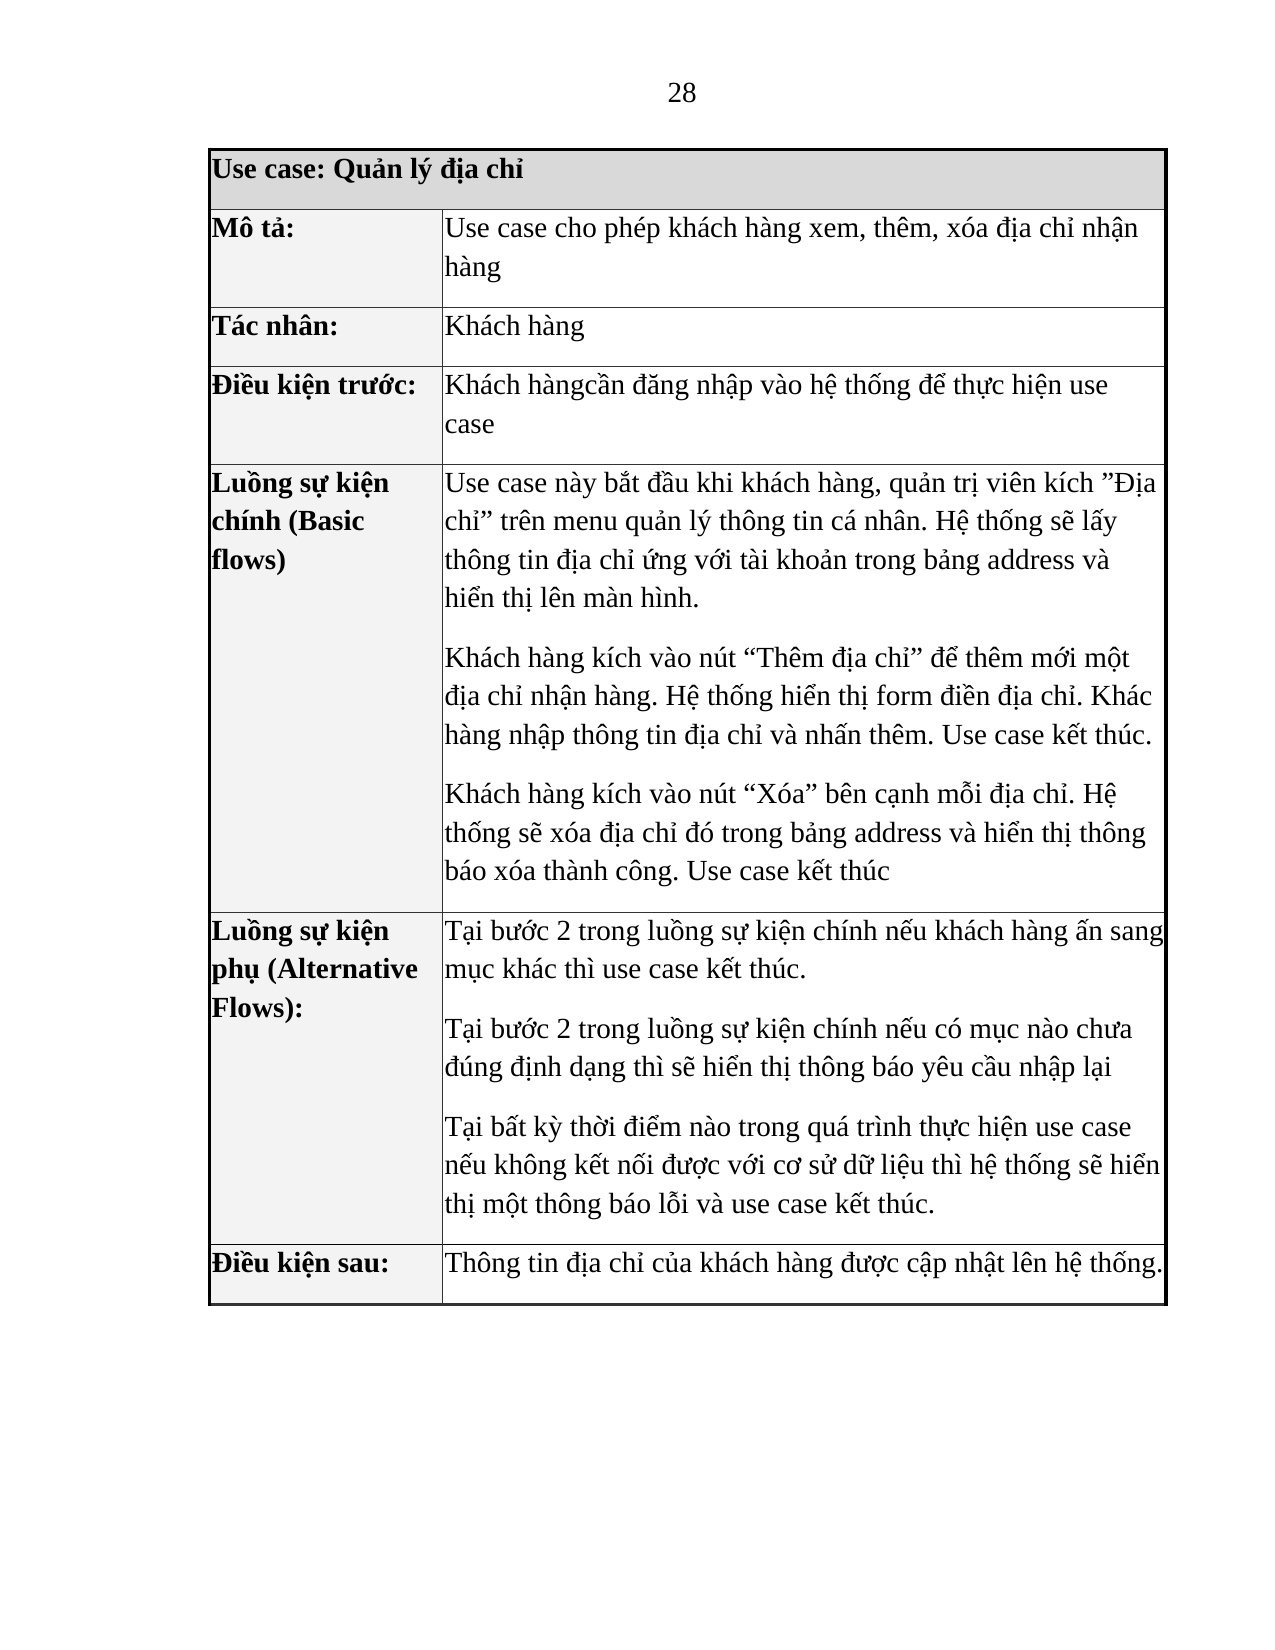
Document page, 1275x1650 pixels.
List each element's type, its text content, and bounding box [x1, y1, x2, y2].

table_cell Luồng sự kiện chính (Basic flows) [211, 465, 442, 912]
table_cell Luồng sự kiện phụ (Alternative Flows): [211, 913, 442, 1244]
table_header Use case: Quản lý địa chỉ [211, 151, 1164, 209]
table_cell Mô tả: [211, 210, 442, 307]
table_cell Tác nhân: [211, 308, 442, 366]
table_cell Thông tin địa chỉ của khách hàng được cập nhật lên hệ thống. [443, 1245, 1164, 1303]
table_cell Điều kiện sau: [211, 1245, 442, 1303]
table_cell Use case này bắt đầu khi khách hàng, quản trị viên kích ”Địa chỉ” trên menu quản lý thông tin cá nhân. Hệ thống sẽ lấy thông tin địa chỉ ứng với tài khoản trong bảng address và hiển thị lên màn hình. Khách hàng kích vào nút “Thêm địa chỉ” để thêm mới một địa chỉ nhận hàng. Hệ thống hiển thị form điền địa chỉ. Khác hàng nhập thông tin địa chỉ và nhấn thêm. Use case kết thúc. Khách hàng kích vào nút “Xóa” bên cạnh mỗi địa chỉ. Hệ thống sẽ xóa địa chỉ đó trong bảng address và hiển thị thông báo xóa thành công. Use case kết thúc [443, 465, 1164, 912]
table_cell Khách hàng [443, 308, 1164, 366]
table_cell Tại bước 2 trong luồng sự kiện chính nếu khách hàng ấn sang mục khác thì use case kết thúc. Tại bước 2 trong luồng sự kiện chính nếu có mục nào chưa đúng định dạng thì sẽ hiển thị thông báo yêu cầu nhập lại Tại bất kỳ thời điểm nào trong quá trình thực hiện use case nếu không kết nối được với cơ sử dữ liệu thì hệ thống sẽ hiển thị một thông báo lỗi và use case kết thúc. [443, 913, 1164, 1244]
table_cell Khách hàngcần đăng nhập vào hệ thống để thực hiện use case [443, 367, 1164, 464]
table_cell Điều kiện trước: [211, 367, 442, 464]
table_cell Use case cho phép khách hàng xem, thêm, xóa địa chỉ nhận hàng [443, 210, 1164, 307]
